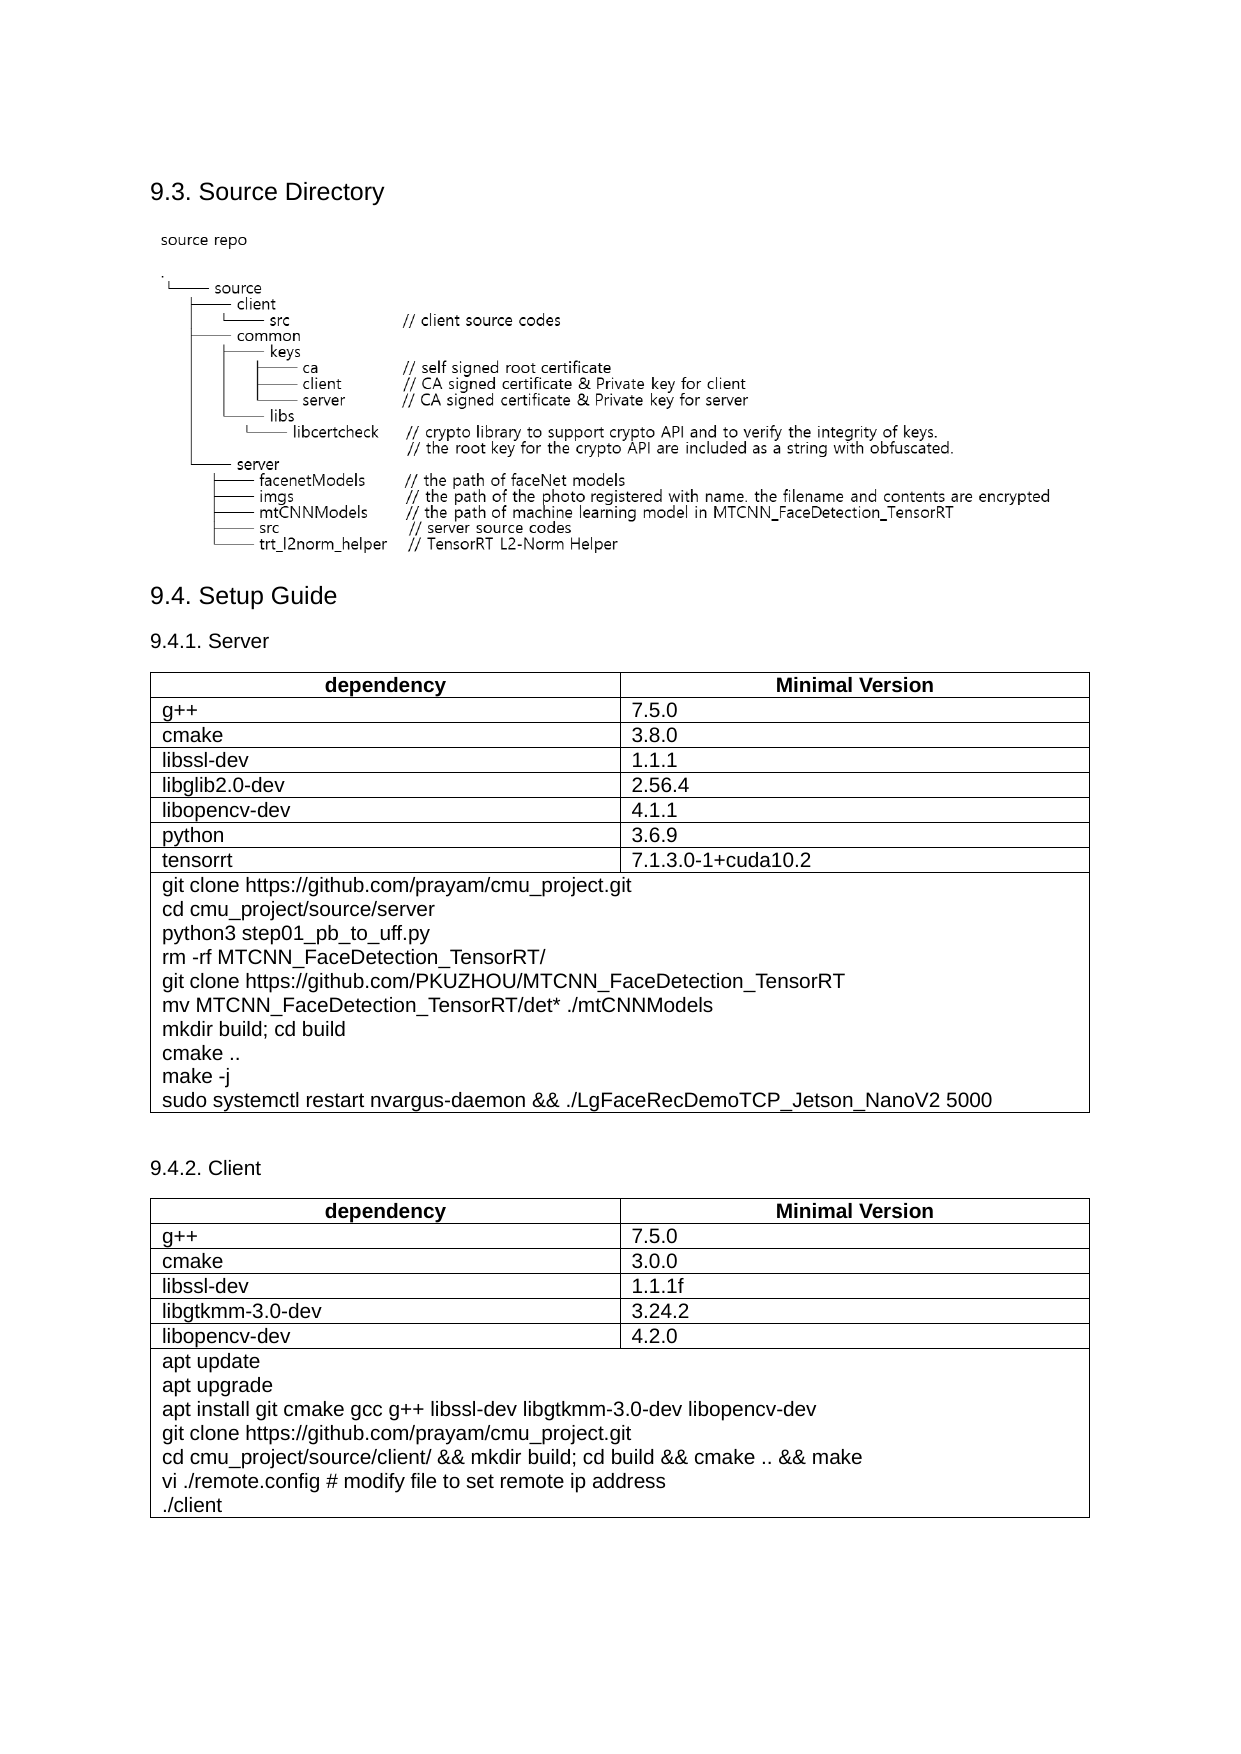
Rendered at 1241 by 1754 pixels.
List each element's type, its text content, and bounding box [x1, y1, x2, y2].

subtitle 9.4.1. Server [150, 629, 1069, 653]
table_cell g++ [151, 1224, 620, 1248]
table_cell libopencv-dev [151, 1324, 620, 1348]
subtitle 9.4. Setup Guide [150, 581, 1090, 610]
table_cell libglib2.0-dev [151, 773, 620, 797]
table_cell libssl-dev [151, 748, 620, 772]
table_cell tensorrt [151, 848, 620, 872]
table_cell git clone https://github.com/prayam/cmu_project.git cd cmu_project/source/server python3 step01_pb_to_uff.py rm -rf MTCNN_FaceDetection_TensorRT/ git clone https://github.com/PKUZHOU/MTCNN_FaceDetection_TensorRT mv MTCNN_FaceDetection_TensorRT/det* ./mtCNNModels mkdir build; cd build cmake .. make -j sudo systemctl restart nvargus-daemon && ./LgFaceRecDemoTCP_Jetson_NanoV2 5000 [151, 873, 1089, 1112]
table_header dependency [151, 1199, 620, 1223]
picture [150, 225, 1080, 563]
table_cell 4.2.0 [621, 1324, 1089, 1348]
subtitle 9.4.2. Client [150, 1156, 1069, 1180]
table_cell 3.0.0 [621, 1249, 1089, 1273]
table_cell 7.5.0 [621, 698, 1089, 722]
table_cell 4.1.1 [621, 798, 1089, 822]
table_cell cmake [151, 1249, 620, 1273]
table_cell g++ [151, 698, 620, 722]
table_cell libgtkmm-3.0-dev [151, 1299, 620, 1323]
table_cell python [151, 823, 620, 847]
table_cell 7.5.0 [621, 1224, 1089, 1248]
table_cell libopencv-dev [151, 798, 620, 822]
table_cell libssl-dev [151, 1274, 620, 1298]
table_header dependency [151, 673, 620, 697]
table_cell apt update apt upgrade apt install git cmake gcc g++ libssl-dev libgtkmm-3.0-dev libopencv-dev git clone https://github.com/prayam/cmu_project.git cd cmu_project/source/client/ && mkdir build; cd build && cmake .. && make vi ./remote.config # modify file to set remote ip address ./client [151, 1349, 1089, 1517]
table_cell 2.56.4 [621, 773, 1089, 797]
table_header Minimal Version [621, 673, 1089, 697]
table_cell cmake [151, 723, 620, 747]
table_cell 3.24.2 [621, 1299, 1089, 1323]
table_cell 3.8.0 [621, 723, 1089, 747]
table_cell 1.1.1f [621, 1274, 1089, 1298]
table_cell 3.6.9 [621, 823, 1089, 847]
subtitle 9.3. Source Directory [150, 177, 1090, 206]
table_cell 1.1.1 [621, 748, 1089, 772]
table_cell 7.1.3.0-1+cuda10.2 [621, 848, 1089, 872]
table_header Minimal Version [621, 1199, 1089, 1223]
